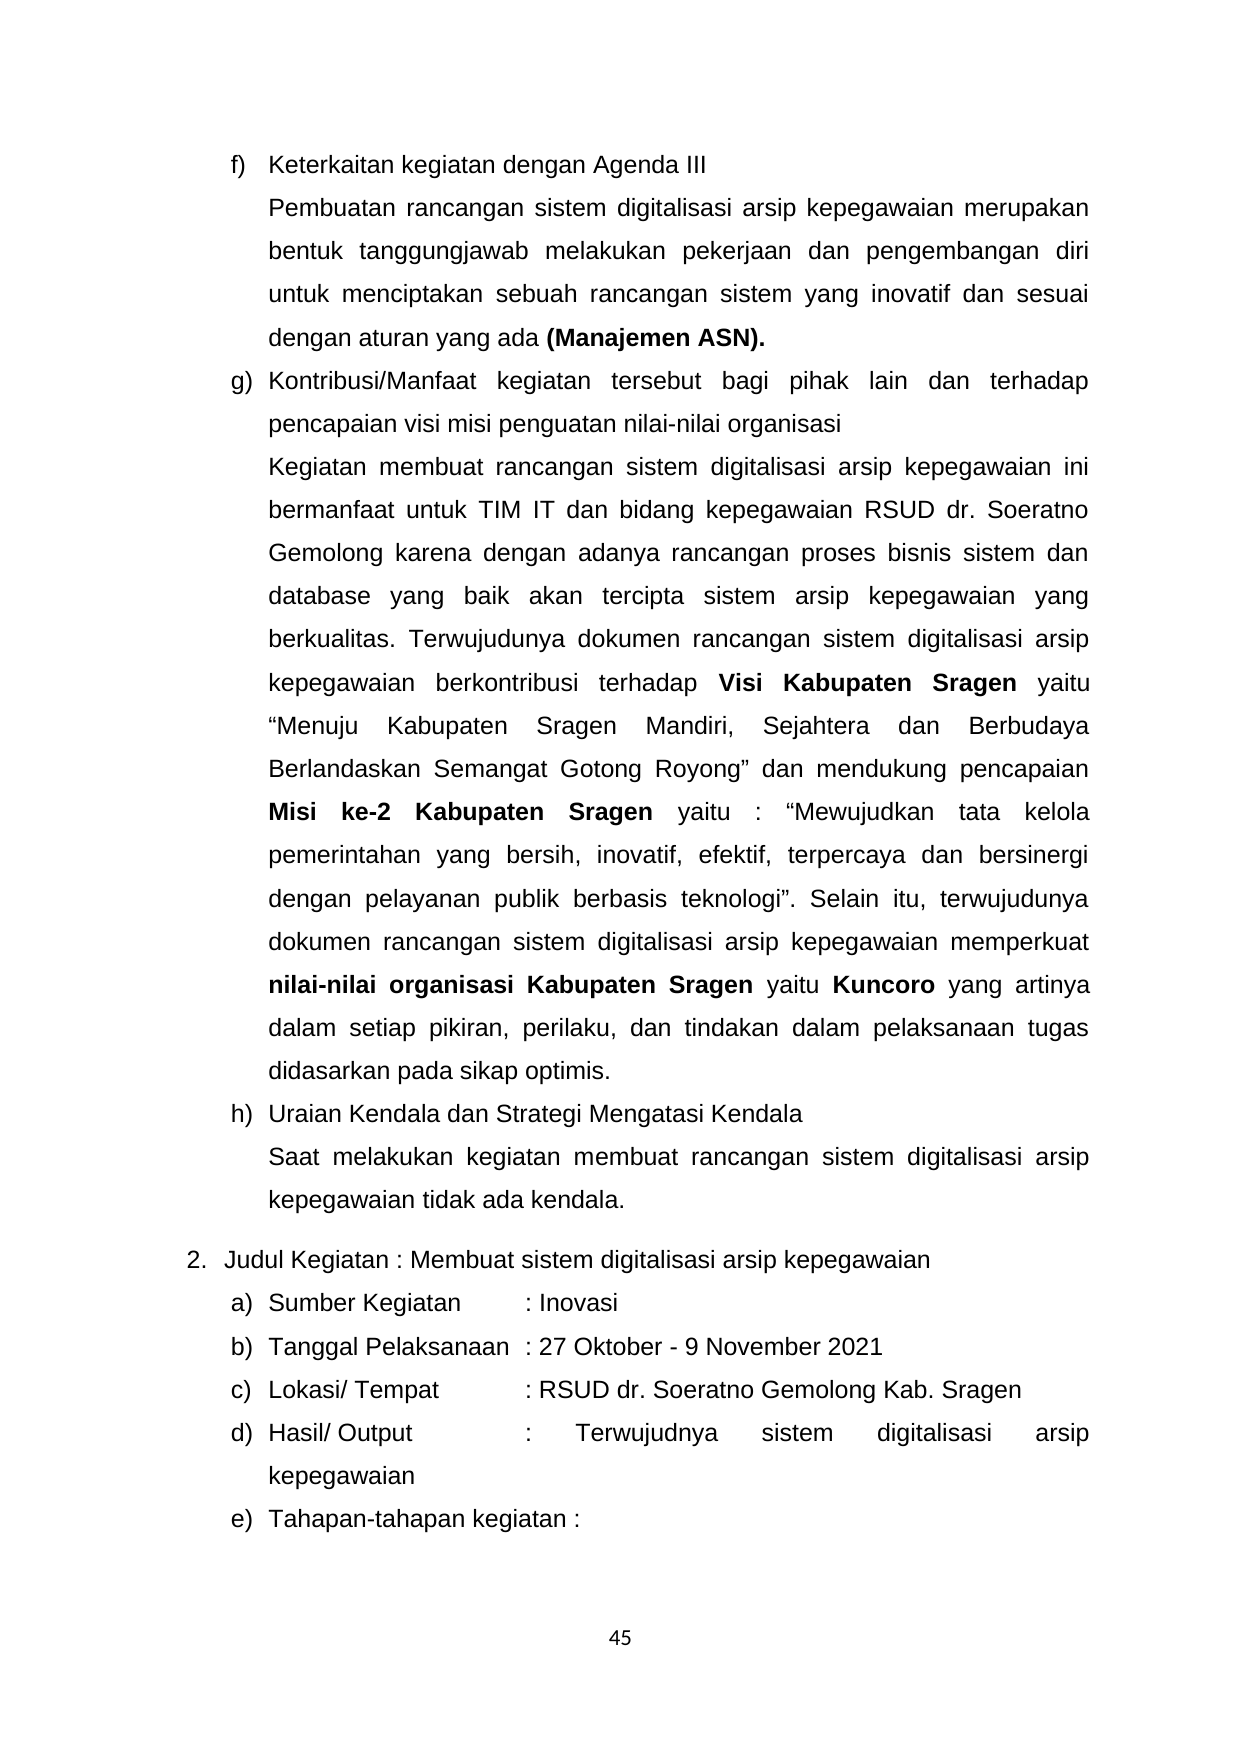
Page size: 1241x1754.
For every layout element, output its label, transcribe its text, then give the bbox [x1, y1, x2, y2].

list Lokasi/ Tempat : RSUD dr. Soeratno Gemolong Kab. Sragen [231, 1374, 1090, 1403]
list Sumber Kegiatan : Inovasi [231, 1288, 1090, 1317]
list Hasil/ Output : Terwujudnya sistem digitalisasi arsip kepegawaian [231, 1418, 1090, 1489]
subtitle Judul Kegiatan : Membuat sistem digitalisasi arsip kepegawaian [186, 1245, 1090, 1274]
list Tahapan-tahapan kegiatan : [231, 1504, 1090, 1533]
list Tanggal Pelaksanaan : 27 Oktober - 9 November 2021 [231, 1331, 1090, 1360]
list Kegiatan membuat rancangan sistem digitalisasi arsip kepegawaian ini bermanfaat untuk TIM IT dan bidang kepegawaian RSUD dr. Soeratno Gemolong karena dengan adanya rancangan proses bisnis sistem dan database yang baik akan tercipta sistem arsip kepegawaian yang berkualitas. Terwujudunya dokumen rancangan sistem digitalisasi arsip kepegawaian berkontribusi terhadap Visi Kabupaten Sragen yaitu “Menuju Kabupaten Sragen Mandiri, Sejahtera dan Berbudaya Berlandaskan Semangat Gotong Royong” dan mendukung pencapaian Misi ke-2 Kabupaten Sragen yaitu : “Mewujudkan tata kelola pemerintahan yang bersih, inovatif, efektif, terpercaya dan bersinergi dengan pelayanan publik berbasis teknologi”. Selain itu, terwujudunya dokumen rancangan sistem digitalisasi arsip kepegawaian memperkuat nilai-nilai organisasi Kabupaten Sragen yaitu Kuncoro yang artinya dalam setiap pikiran, perilaku, dan tindakan dalam pelaksanaan tugas didasarkan pada sikap optimis. [268, 452, 1090, 1085]
list Kontribusi/Manfaat kegiatan tersebut bagi pihak lain dan terhadap pencapaian visi misi penguatan nilai-nilai organisasi [231, 366, 1090, 437]
list Pembuatan rancangan sistem digitalisasi arsip kepegawaian merupakan bentuk tanggungjawab melakukan pekerjaan dan pengembangan diri untuk menciptakan sebuah rancangan sistem yang inovatif dan sesuai dengan aturan yang ada (Manajemen ASN). [268, 193, 1090, 351]
list Saat melakukan kegiatan membuat rancangan sistem digitalisasi arsip kepegawaian tidak ada kendala. [268, 1142, 1090, 1214]
list Uraian Kendala dan Strategi Mengatasi Kendala [231, 1099, 1090, 1128]
list Keterkaitan kegiatan dengan Agenda III [231, 150, 1090, 179]
